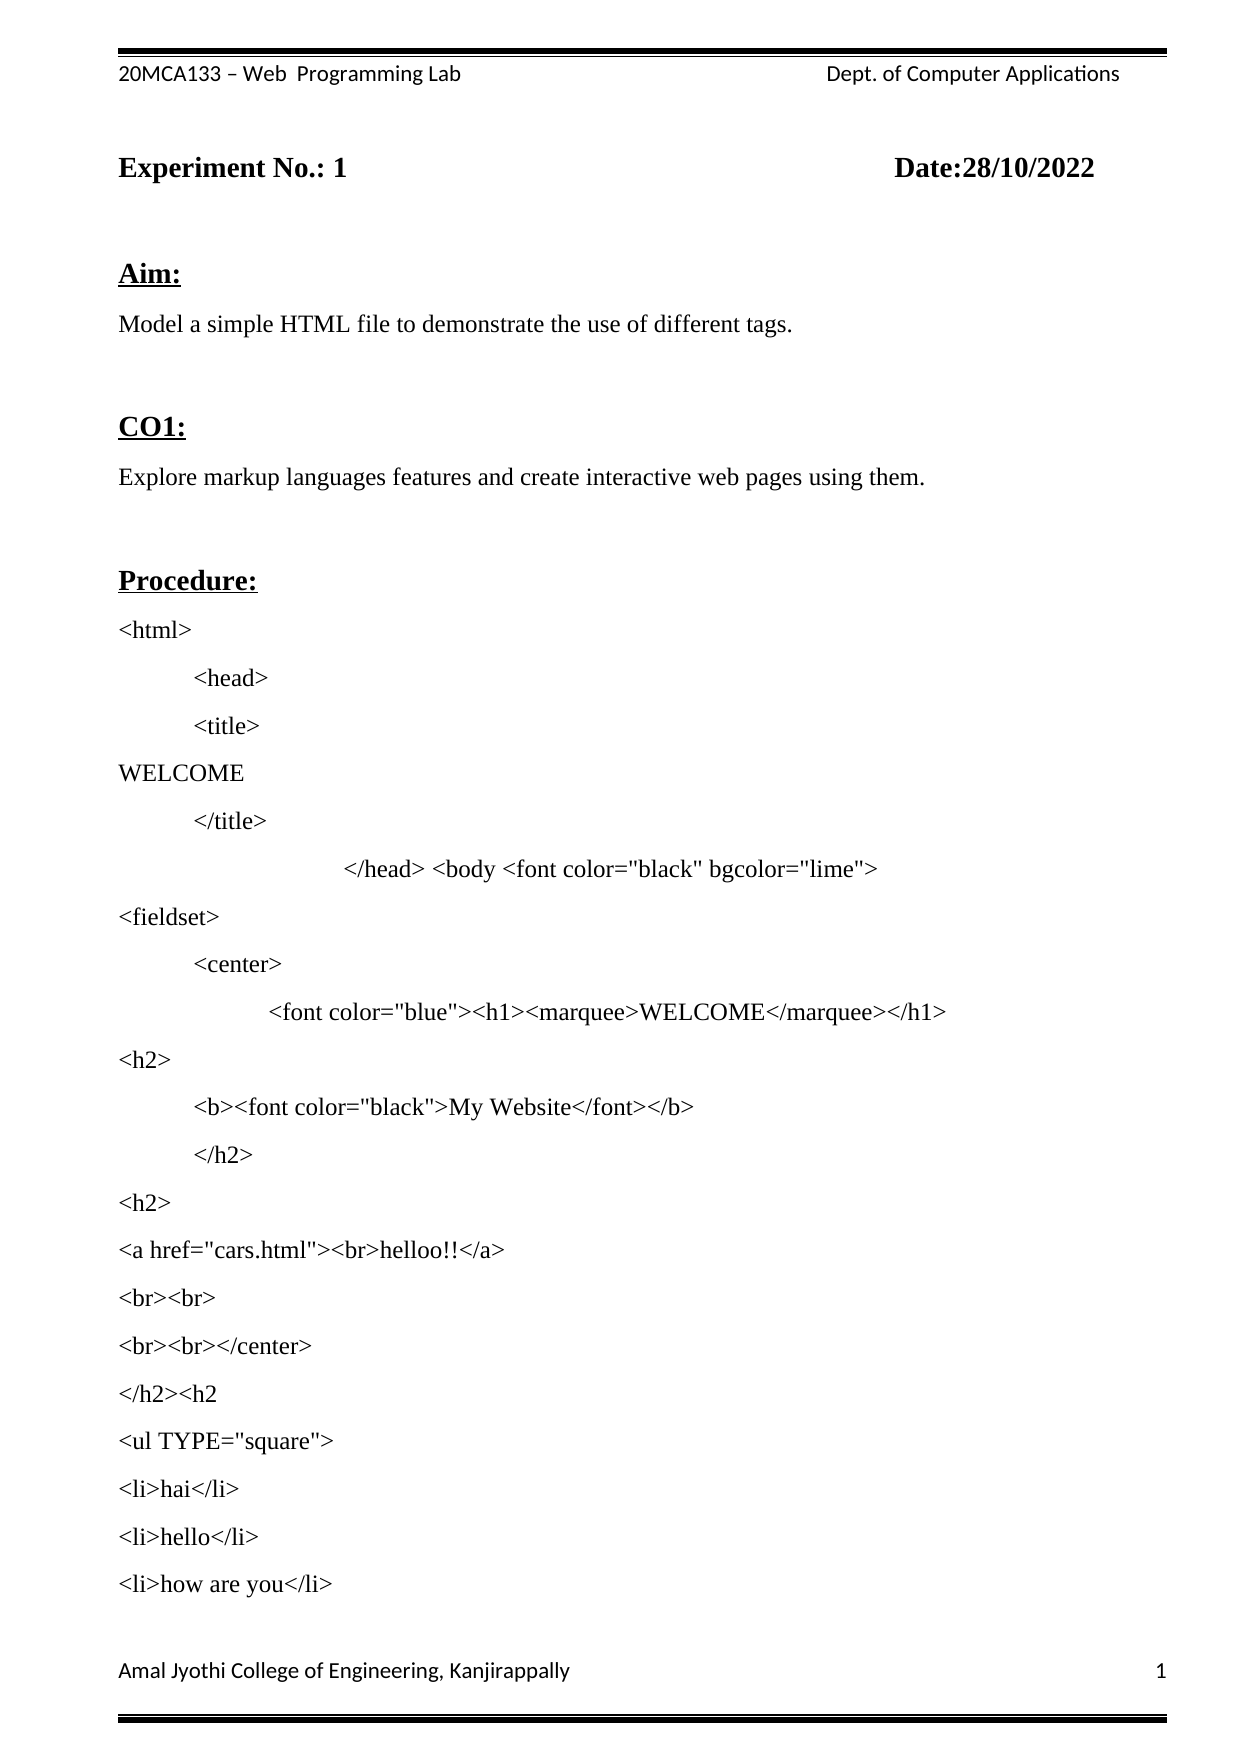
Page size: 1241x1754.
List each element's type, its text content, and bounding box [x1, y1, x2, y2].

text Experiment No.: 1 Date:28/10/2022 [118, 150, 1167, 184]
text <fieldset> [118, 902, 1167, 930]
text </h2><h2 [118, 1379, 1167, 1407]
text <html> [118, 615, 1167, 644]
text </head> <body <font color="black" bgcolor="lime"> [118, 854, 1167, 883]
text <a href="cars.html"><br>helloo!!</a> [118, 1236, 1167, 1264]
text Model a simple HTML file to demonstrate the use of different tags. [118, 309, 1167, 337]
text <br><br> [118, 1283, 1167, 1312]
text <h2> [118, 1188, 1167, 1217]
text Procedure: [118, 563, 1167, 596]
text CO1: [118, 409, 1167, 443]
text <b><font color="black">My Website</font></b> [118, 1092, 1167, 1121]
text Aim: [118, 256, 1167, 289]
text </h2> [118, 1140, 1167, 1169]
text <center> [118, 949, 1167, 978]
text <li>how are you</li> [118, 1569, 1167, 1598]
text <br><br></center> [118, 1331, 1167, 1360]
text <h2> [118, 1045, 1167, 1073]
text <li>hello</li> [118, 1522, 1167, 1551]
text Explore markup languages features and create interactive web pages using them. [118, 462, 1167, 491]
text WELCOME [118, 758, 1167, 787]
text <title> [118, 711, 1167, 739]
text </title> [118, 806, 1167, 835]
text <font color="blue"><h1><marquee>WELCOME</marquee></h1> [118, 997, 1167, 1026]
text <ul TYPE="square"> [118, 1426, 1167, 1455]
text <li>hai</li> [118, 1474, 1167, 1503]
text <head> [118, 663, 1167, 692]
